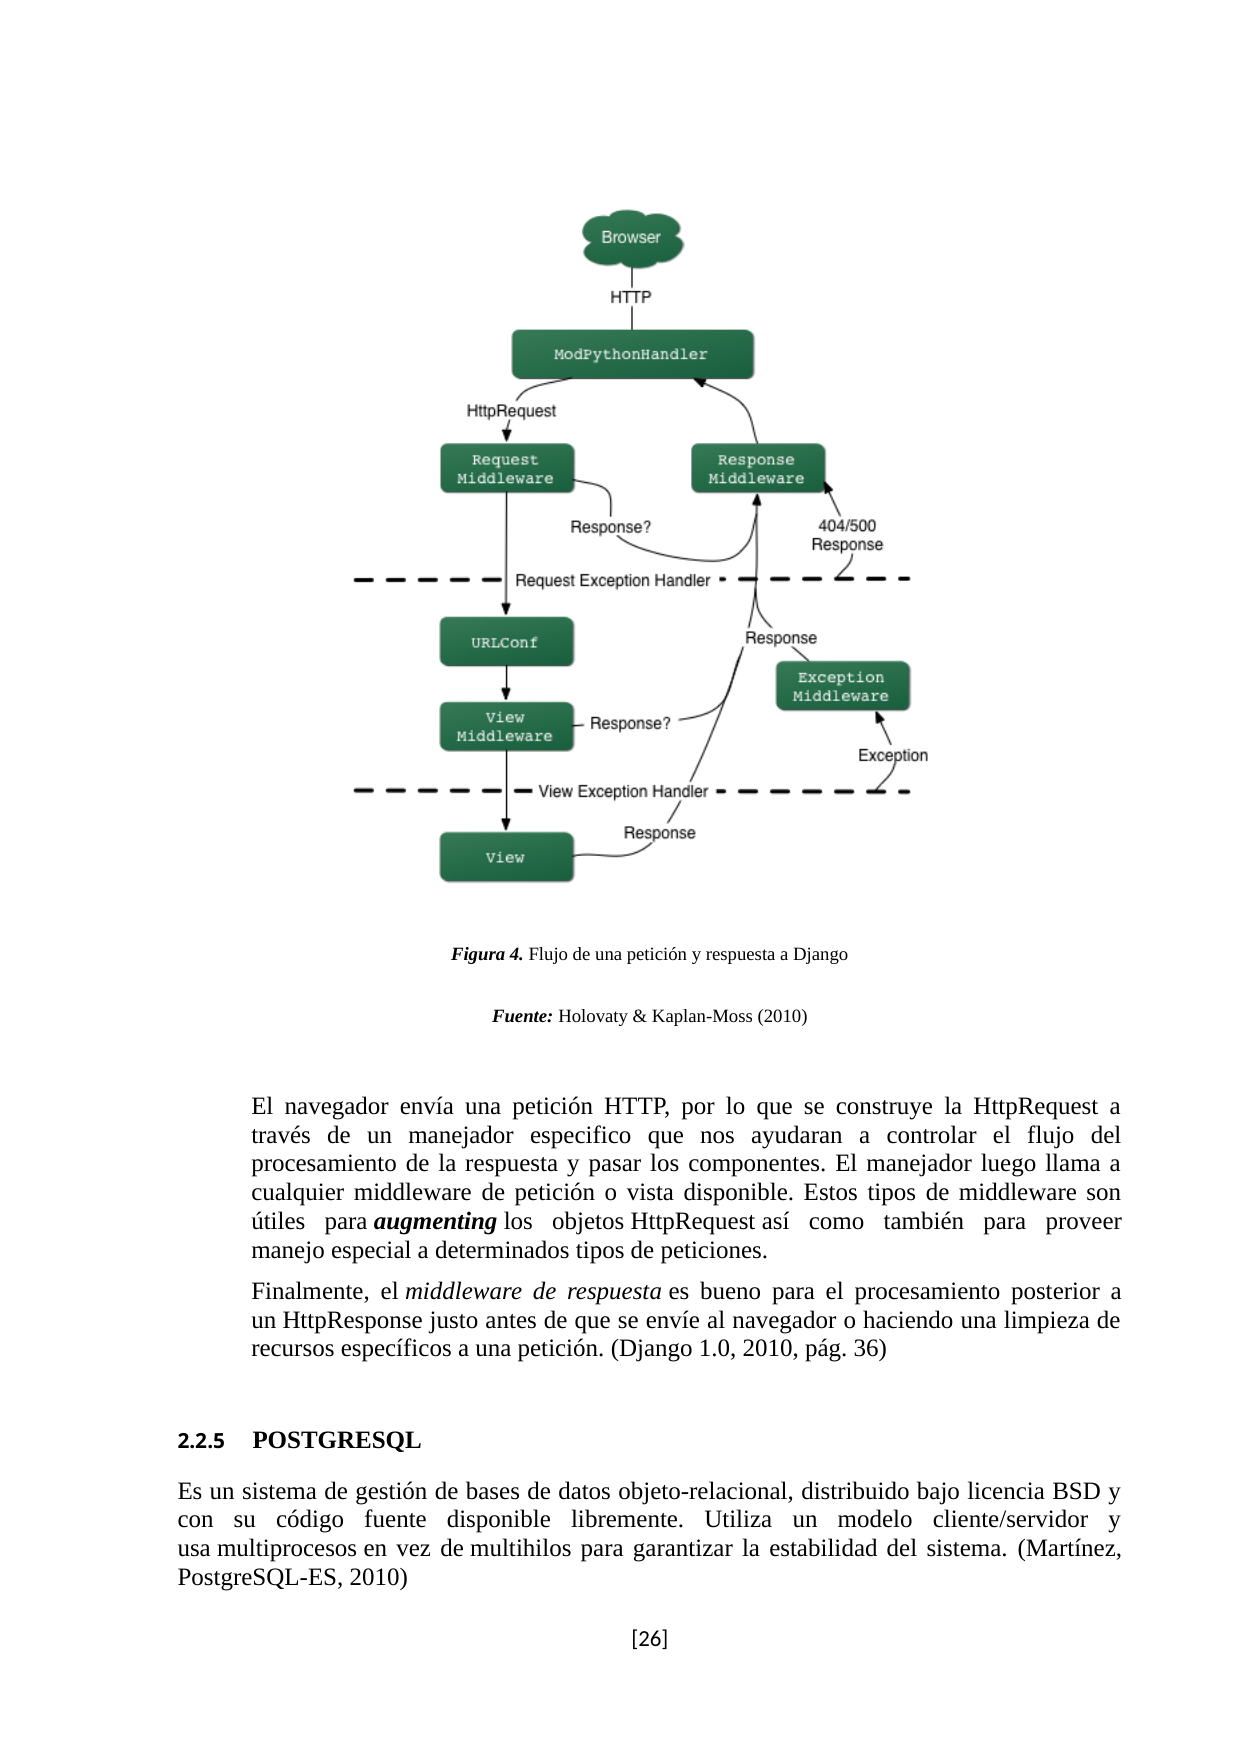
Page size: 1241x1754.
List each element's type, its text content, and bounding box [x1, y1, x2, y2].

text El navegador envía una petición HTTP, por lo que se construye la HttpRequest a través de un manejador especifico que nos ayudaran a controlar el flujo del procesamiento de la respuesta y pasar los componentes. El manejador luego llama a cualquier middleware de petición o vista disponible. Estos tipos de middleware son útiles para augmenting los objetos HttpRequest así como también para proveer manejo especial a determinados tipos de peticiones. [251, 1091, 1122, 1263]
picture [338, 196, 961, 896]
text Es un sistema de gestión de bases de datos objeto-relacional, distribuido bajo licencia BSD y con su código fuente disponible libremente. Utiliza un modelo cliente/servidor y usa multiprocesos en vez de multihilos para garantizar la estabilidad del sistema. [177, 1476, 1122, 1591]
subtitle POSTGRESQL [177, 1426, 1122, 1455]
text Finalmente, el middleware de respuesta es bueno para el procesamiento posterior a un HttpResponse justo antes de que se envíe al navegador o haciendo una limpieza de recursos específicos a una petición. [251, 1276, 1122, 1362]
